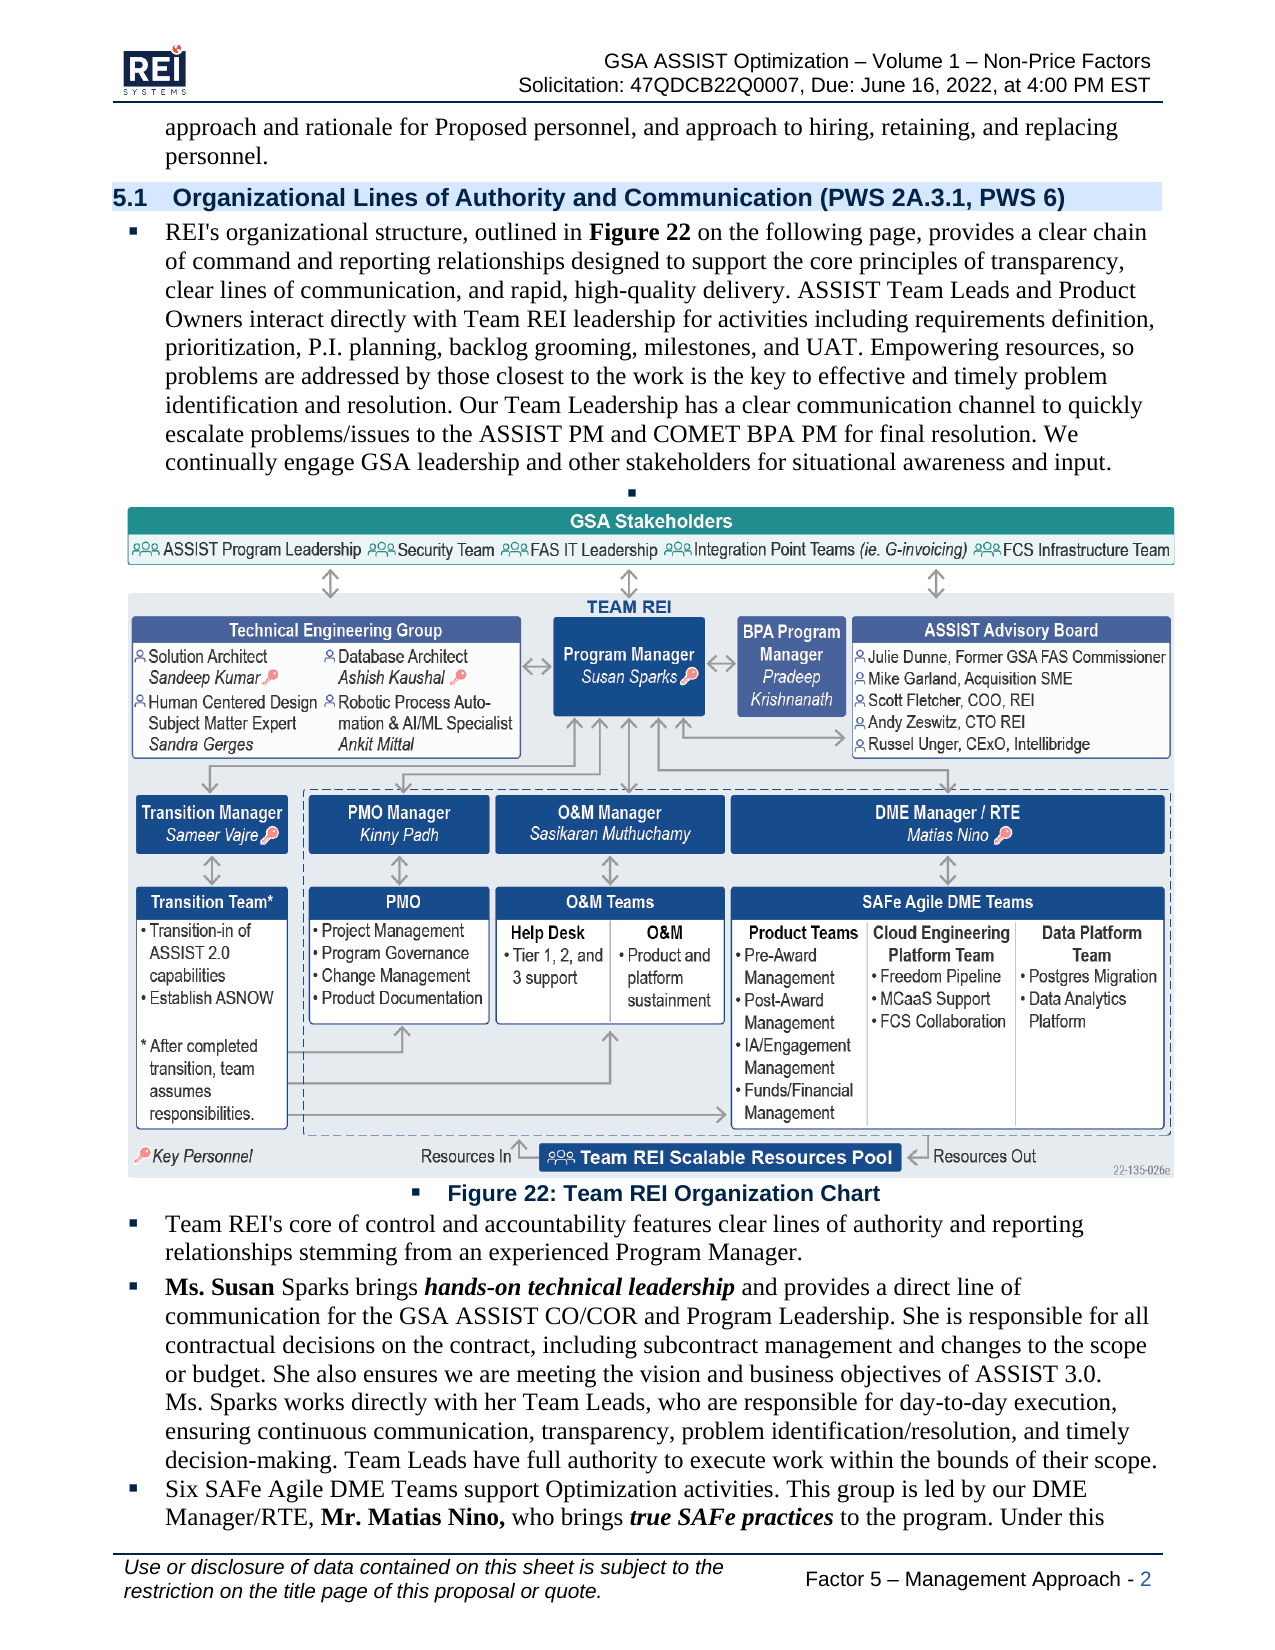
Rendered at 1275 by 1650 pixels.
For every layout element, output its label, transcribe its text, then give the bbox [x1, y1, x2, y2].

picture [123, 45, 186, 95]
text Team REI's core of control and accountability features clear lines of authority and reporting relationships stemming from an experienced Program Manager. [127, 1209, 1162, 1266]
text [127, 1474, 1162, 1531]
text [127, 112, 1162, 170]
text Figure 22: Team REI Organization Chart [127, 1180, 1162, 1207]
text REI's organizational structure, outlined in Figure 22 on the following page, provides a clear chain of command and reporting relationships designed to support the core principles of transparency, clear lines of communication, and rapid, high-quality delivery. ASSIST Team Leads and Product Owners interact directly with Team REI leadership for activities including requirements definition, prioritization, P.I. planning, backlog grooming, milestones, and UAT. Empowering resources, so problems are addressed by those closest to the work is the key to effective and timely problem identification and resolution. Our Team Leadership has a clear communication channel to quickly escalate problems/issues to the ASSIST PM and COMET BPA PM for final resolution. We continually engage GSA leadership and other stakeholders for situational awareness and input. [127, 217, 1162, 476]
picture [127, 507, 1175, 1178]
text Ms. Susan Sparks brings hands-on technical leadership and provides a direct line of communication for the GSA ASSIST CO/COR and Program Leadership. She is responsible for all contractual decisions on the contract, including subcontract management and changes to the scope or budget. She also ensures we are meeting the vision and business objectives of ASSIST 3.0. Ms. Sparks works directly with her Team Leads, who are responsible for day-to-day execution, ensuring continuous communication, transparency, problem identification/resolution, and timely decision-making. Team Leads have full authority to execute work within the bounds of their scope. [127, 1272, 1162, 1474]
subtitle Organizational Lines of Authority and Communication (PWS 2A.3.1, PWS 6) [112, 182, 1162, 211]
